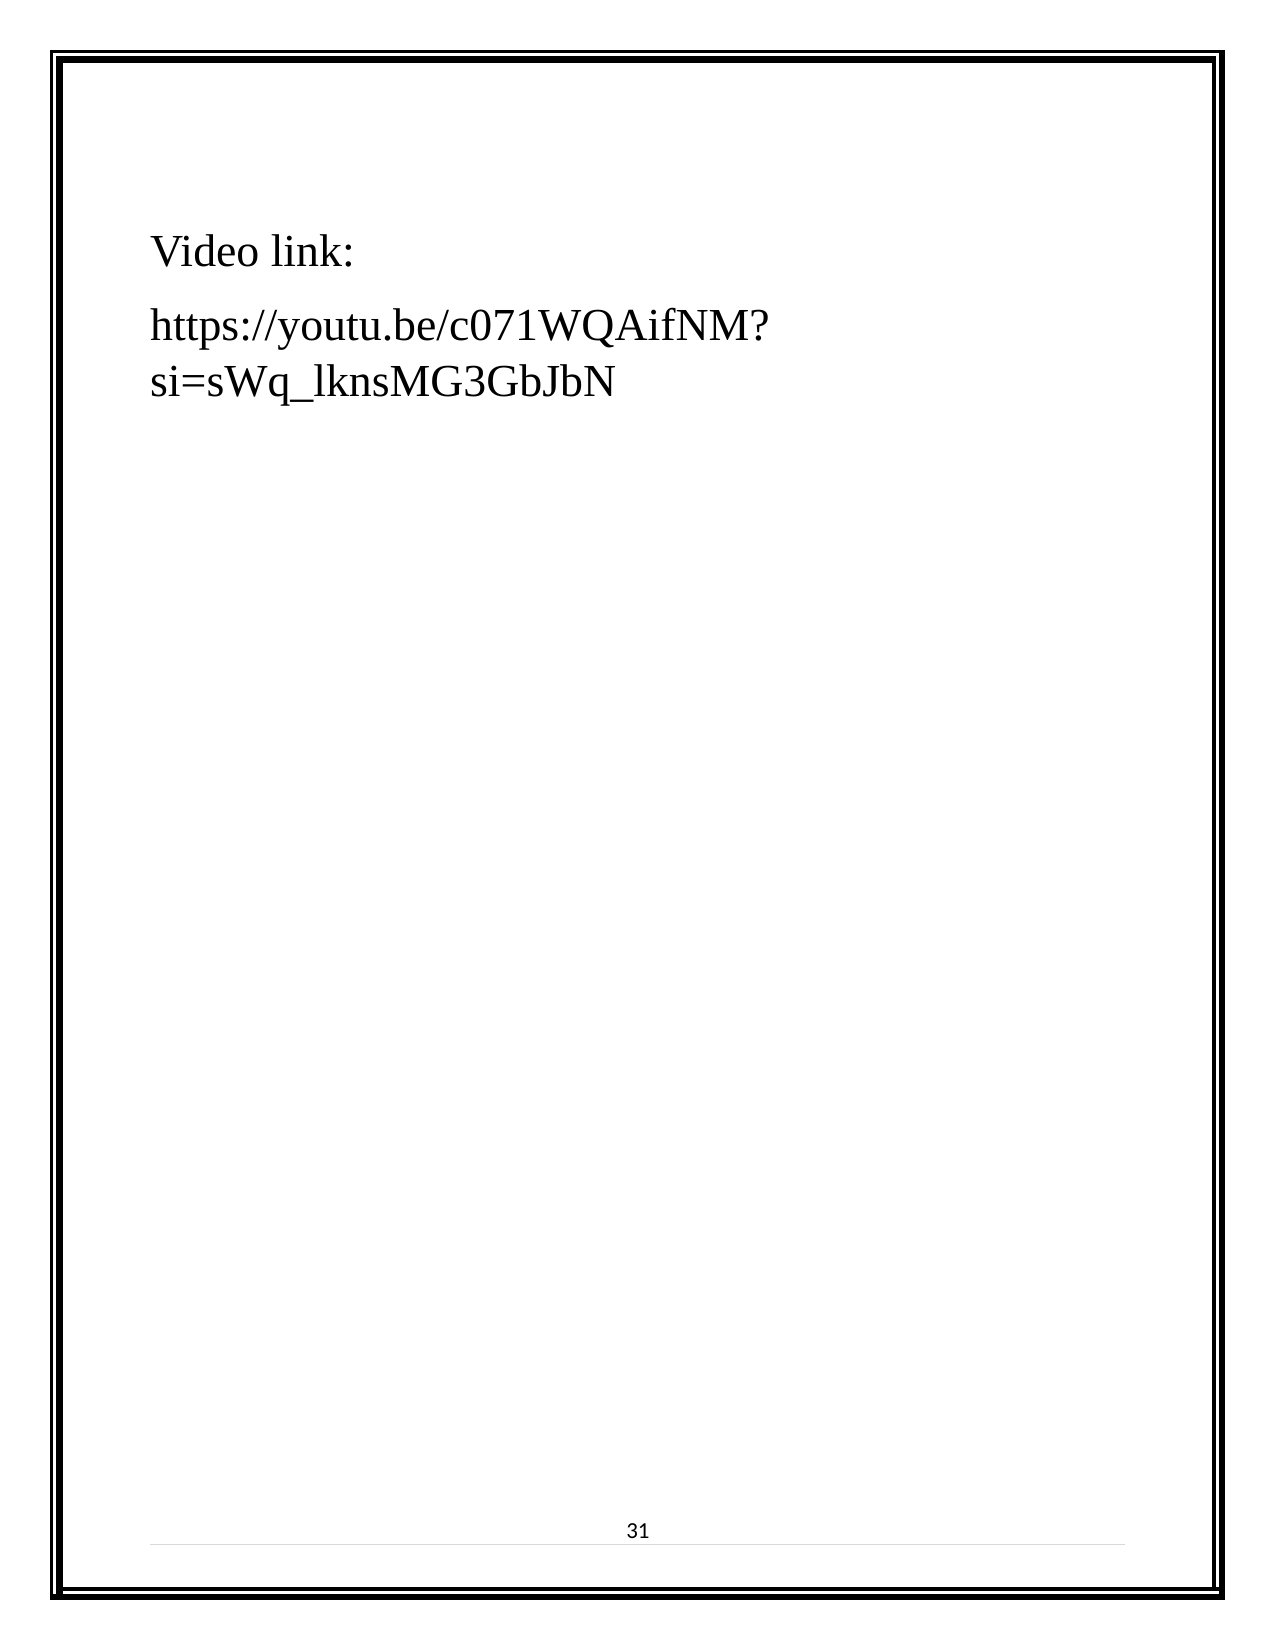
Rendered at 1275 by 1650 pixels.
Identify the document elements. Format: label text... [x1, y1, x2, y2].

text https://youtu.be/c071WQAifNM?si=sWq_lknsMG3GbJbN [150, 297, 1125, 407]
text Video link: [150, 223, 1125, 276]
